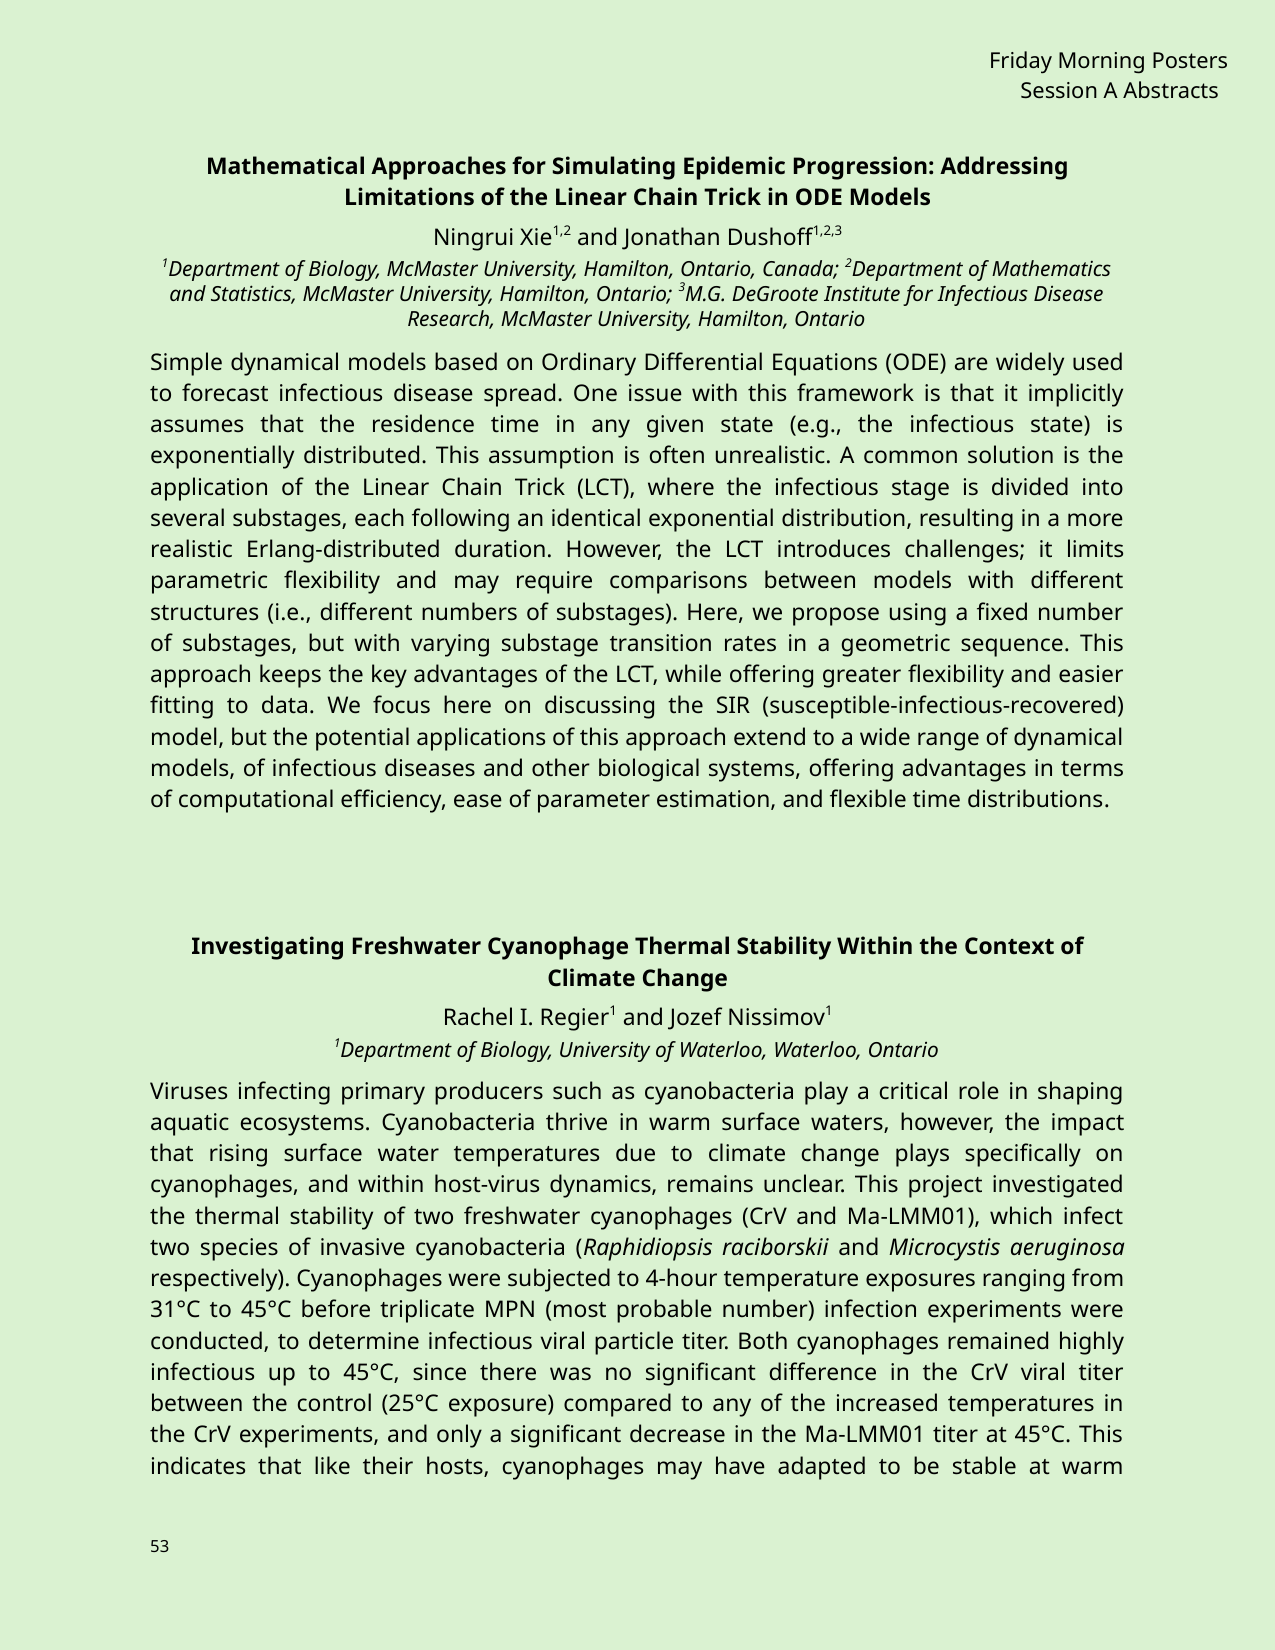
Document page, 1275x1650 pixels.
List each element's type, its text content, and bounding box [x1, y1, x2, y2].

list Rachel I. Regier1 and Jozef Nissimov1 [150, 1001, 1125, 1032]
list Ningrui Xie1,2 and Jonathan Dushoff1,2,3 [150, 221, 1125, 252]
text Simple dynamical models based on Ordinary Differential Equations (ODE) are widely used to forecast infectious disease spread. One issue with this framework is that it implicitly assumes that the residence time in any given state (e.g., the infectious state) is exponentially distributed. This assumption is often unrealistic. A common solution is the application of the Linear Chain Trick (LCT), where the infectious stage is divided into several substages, each following an identical exponential distribution, resulting in a more realistic Erlang-distributed duration. However, the LCT introduces challenges; it limits parametric flexibility and may require comparisons between models with different structures (i.e., different numbers of substages). Here, we propose using a fixed number of substages, but with varying substage transition rates in a geometric sequence. This approach keeps the key advantages of the LCT, while offering greater flexibility and easier fitting to data. We focus here on discussing the SIR (susceptible-infectious-recovered) model, but the potential applications of this approach extend to a wide range of dynamical models, of infectious diseases and other biological systems, offering advantages in terms of computational efficiency, ease of parameter estimation, and flexible time distributions. [150, 346, 1125, 814]
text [150, 1074, 1125, 1481]
text 1Department of Biology, University of Waterloo, Waterloo, Ontario [150, 1037, 1125, 1062]
title Mathematical Approaches for Simulating Epidemic Progression: Addressing Limitations of the Linear Chain Trick in ODE Models [150, 150, 1125, 212]
text 1Department of Biology, McMaster University, Hamilton, Ontario, Canada; 2Department of Mathematics and Statistics, McMaster University, Hamilton, Ontario; 3M.G. DeGroote Institute for Infectious Disease Research, McMaster University, Hamilton, Ontario [150, 256, 1125, 333]
title Investigating Freshwater Cyanophage Thermal Stability Within the Context of Climate Change [150, 930, 1125, 993]
